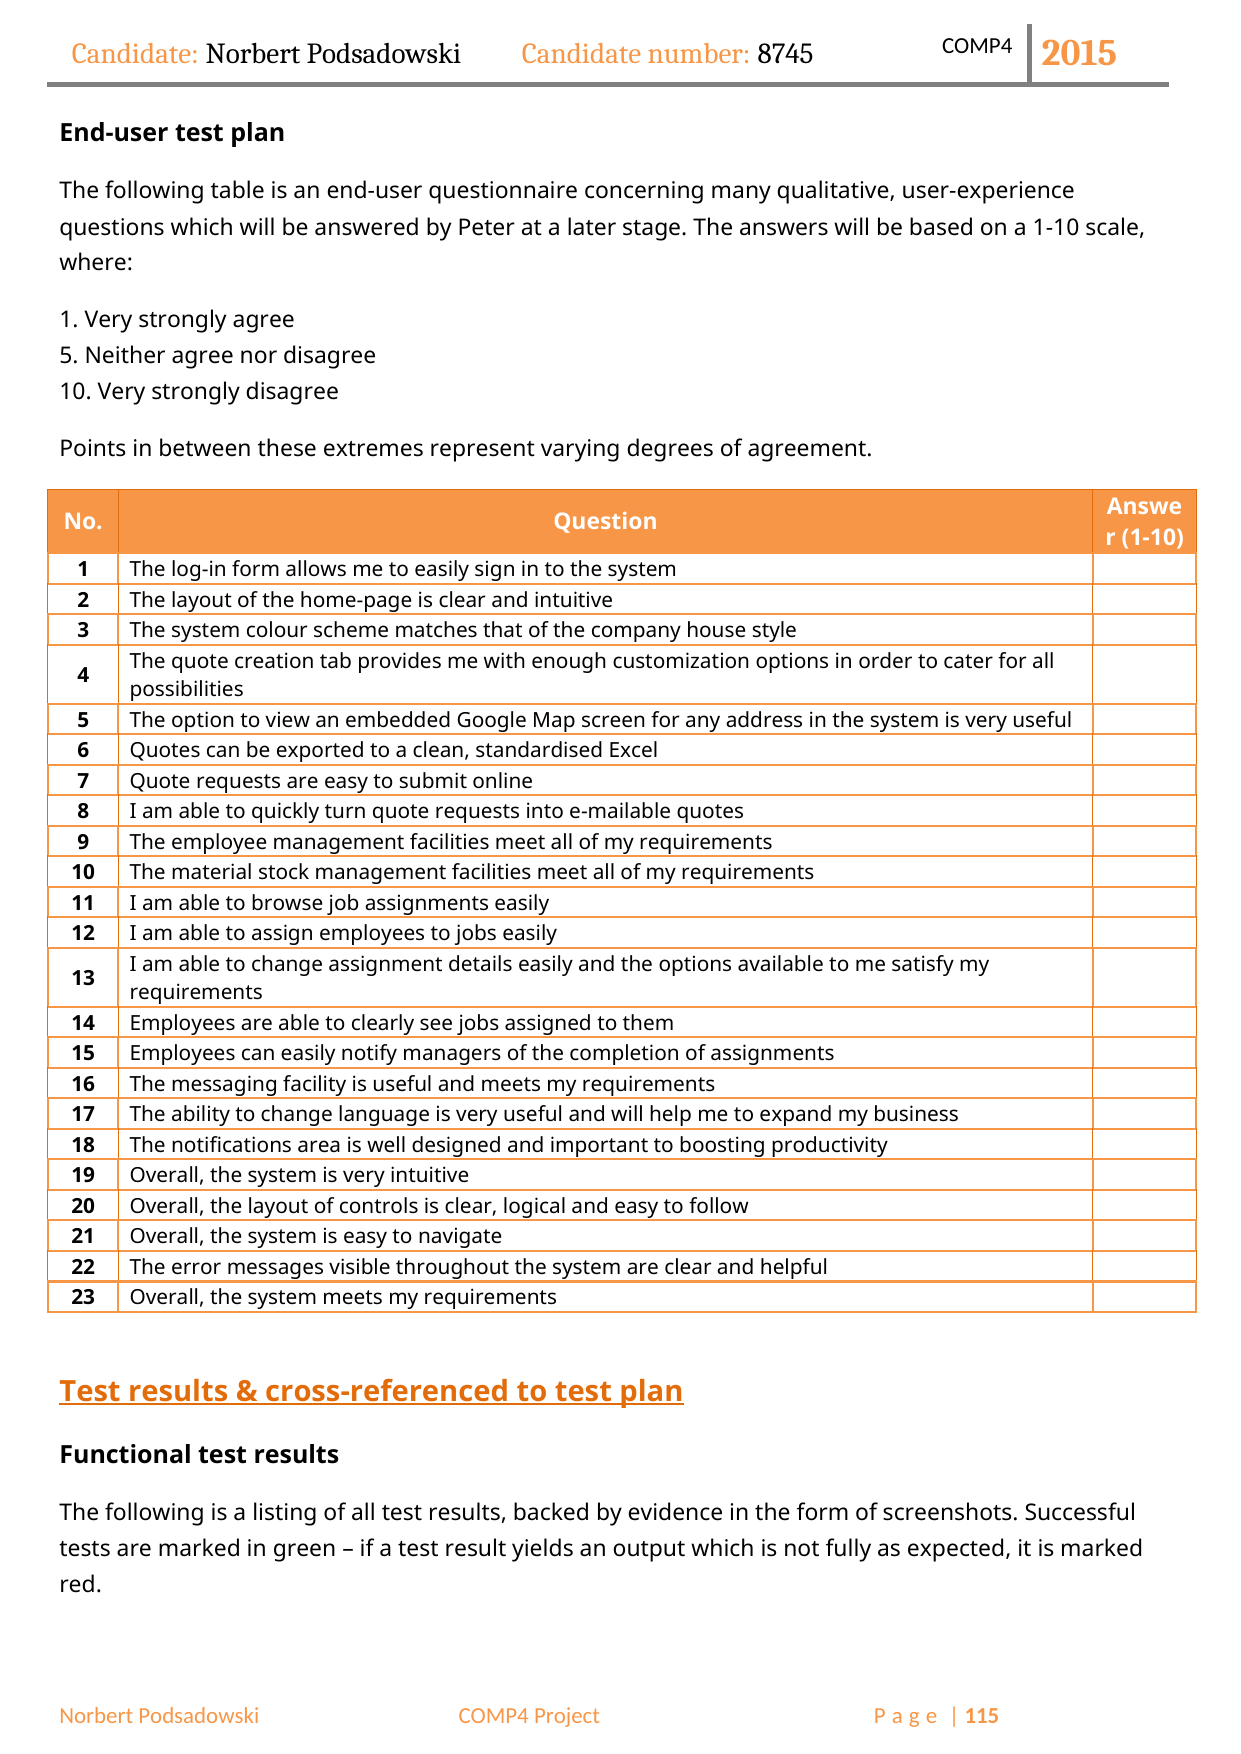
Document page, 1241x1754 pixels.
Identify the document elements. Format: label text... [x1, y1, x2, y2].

table_cell 19 [49, 1160, 117, 1189]
table_cell Overall, the system is very intuitive [119, 1160, 1092, 1189]
table_cell [1094, 1221, 1195, 1250]
table_cell The system colour scheme matches that of the company house style [119, 615, 1092, 644]
table_cell 15 [49, 1038, 117, 1067]
text Points in between these extremes represent varying degrees of agreement. [59, 432, 1181, 463]
table_header Answer (1-10) [1093, 490, 1196, 552]
table_cell Employees can easily notify managers of the completion of assignments [119, 1038, 1092, 1067]
table_cell 7 [49, 766, 117, 794]
table_header No. [48, 490, 118, 552]
table_cell The material stock management facilities meet all of my requirements [119, 857, 1092, 886]
text The following table is an end-user questionnaire concerning many qualitative, user-experience questions which will be answered by Peter at a later stage. The answers will be based on a 1-10 scale, where: [59, 174, 1181, 278]
table_cell 2 [48, 585, 118, 613]
table_cell [1093, 918, 1196, 947]
table_cell 12 [48, 918, 118, 947]
table_cell [1093, 646, 1196, 703]
table_cell 10 [48, 857, 118, 886]
table_cell The layout of the home-page is clear and intuitive [119, 585, 1092, 613]
table_cell I am able to assign employees to jobs easily [119, 918, 1092, 947]
table_cell 22 [48, 1252, 118, 1280]
table_cell I am able to change assignment details easily and the options available to me satisfy my requirements [119, 949, 1092, 1006]
table_header Question [119, 490, 1092, 552]
table_cell [1094, 1038, 1195, 1067]
table_cell The option to view an embedded Google Map screen for any address in the system is very useful [119, 705, 1092, 733]
table_cell [1094, 1283, 1195, 1311]
table_cell [1094, 766, 1195, 794]
table_cell 18 [48, 1130, 118, 1158]
table_cell 14 [48, 1008, 118, 1036]
table_cell 3 [49, 615, 117, 644]
table_cell The employee management facilities meet all of my requirements [119, 827, 1092, 855]
table_cell [1093, 857, 1196, 886]
text The following is a listing of all test results, backed by evidence in the form of screenshots. Successful tests are marked in green – if a test result yields an output which is not fully as expected, it is marked red. [59, 1496, 1181, 1599]
table_cell I am able to quickly turn quote requests into e-mailable quotes [119, 796, 1092, 825]
table_cell [1093, 1252, 1196, 1280]
table_cell The notifications area is well designed and important to boosting productivity [119, 1130, 1092, 1158]
table_cell [1093, 1069, 1196, 1097]
table_cell [1093, 585, 1196, 613]
table_cell 5 [49, 705, 117, 733]
table_cell 20 [48, 1191, 118, 1219]
table_cell Overall, the layout of controls is clear, logical and easy to follow [119, 1191, 1092, 1219]
text Functional test results [59, 1436, 1181, 1470]
table_cell 21 [49, 1221, 117, 1250]
text End-user test plan [59, 114, 1181, 148]
table_cell [1094, 888, 1195, 916]
table_cell 16 [48, 1069, 118, 1097]
table_cell [1094, 1099, 1195, 1128]
table_cell [1093, 1130, 1196, 1158]
table_cell 8 [48, 796, 118, 825]
table_cell Employees are able to clearly see jobs assigned to them [119, 1008, 1092, 1036]
table_cell The error messages visible throughout the system are clear and helpful [119, 1252, 1092, 1280]
table_cell The messaging facility is useful and meets my requirements [119, 1069, 1092, 1097]
table_cell The log-in form allows me to easily sign in to the system [119, 554, 1092, 583]
table_cell [1094, 705, 1195, 733]
table_cell [1094, 949, 1195, 1006]
table_cell 9 [49, 827, 117, 855]
table_cell [1094, 827, 1195, 855]
text 1. Very strongly agree 5. Neither agree nor disagree 10. Very strongly disagree [59, 303, 1181, 406]
table_cell Quote requests are easy to submit online [119, 766, 1092, 794]
table_cell Overall, the system is easy to navigate [119, 1221, 1092, 1250]
table_cell I am able to browse job assignments easily [119, 888, 1092, 916]
table_cell [1093, 796, 1196, 825]
table_cell 6 [48, 735, 118, 764]
table_cell 13 [49, 949, 117, 1006]
table_cell Quotes can be exported to a clean, standardised Excel [119, 735, 1092, 764]
table_cell 17 [49, 1099, 117, 1128]
table_cell The quote creation tab provides me with enough customization options in order to cater for all possibilities [119, 646, 1092, 703]
table_cell [1093, 735, 1196, 764]
table_cell 11 [49, 888, 117, 916]
table_cell [1094, 554, 1195, 583]
text Test results & cross-referenced to test plan [59, 1370, 1181, 1409]
table_cell 1 [49, 554, 117, 583]
table_cell [1094, 1160, 1195, 1189]
table_cell 23 [49, 1283, 117, 1311]
table_cell [1093, 1008, 1196, 1036]
table_cell 4 [48, 646, 118, 703]
table_cell [1093, 1191, 1196, 1219]
table_cell Overall, the system meets my requirements [119, 1283, 1092, 1311]
table_cell [1094, 615, 1195, 644]
table_cell The ability to change language is very useful and will help me to expand my business [119, 1099, 1092, 1128]
